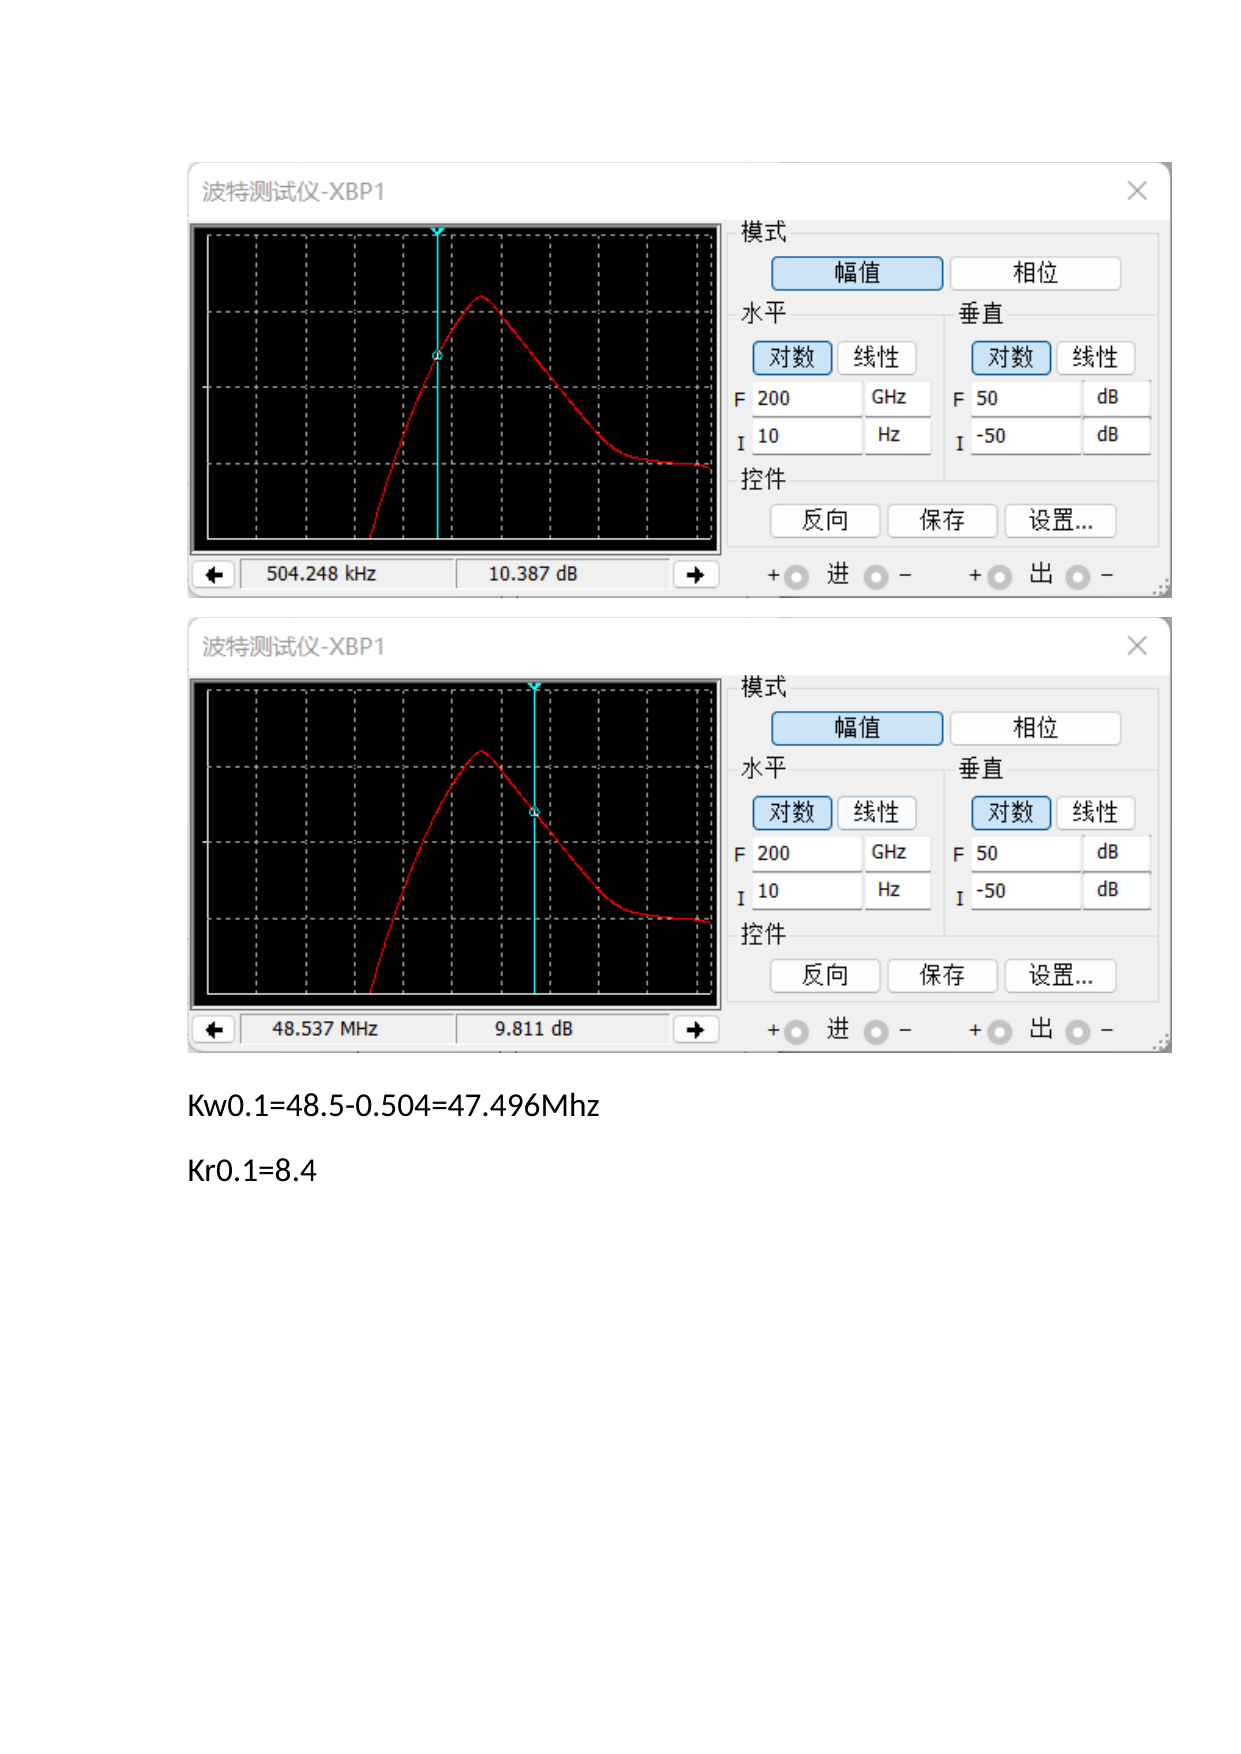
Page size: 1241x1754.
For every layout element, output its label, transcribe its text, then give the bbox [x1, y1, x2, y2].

picture [187, 617, 1172, 1053]
text Kr0.1=8.4 [187, 1137, 1053, 1202]
picture [187, 162, 1172, 598]
text Kw0.1=48.5-0.504=47.496Mhz [187, 1072, 1053, 1137]
